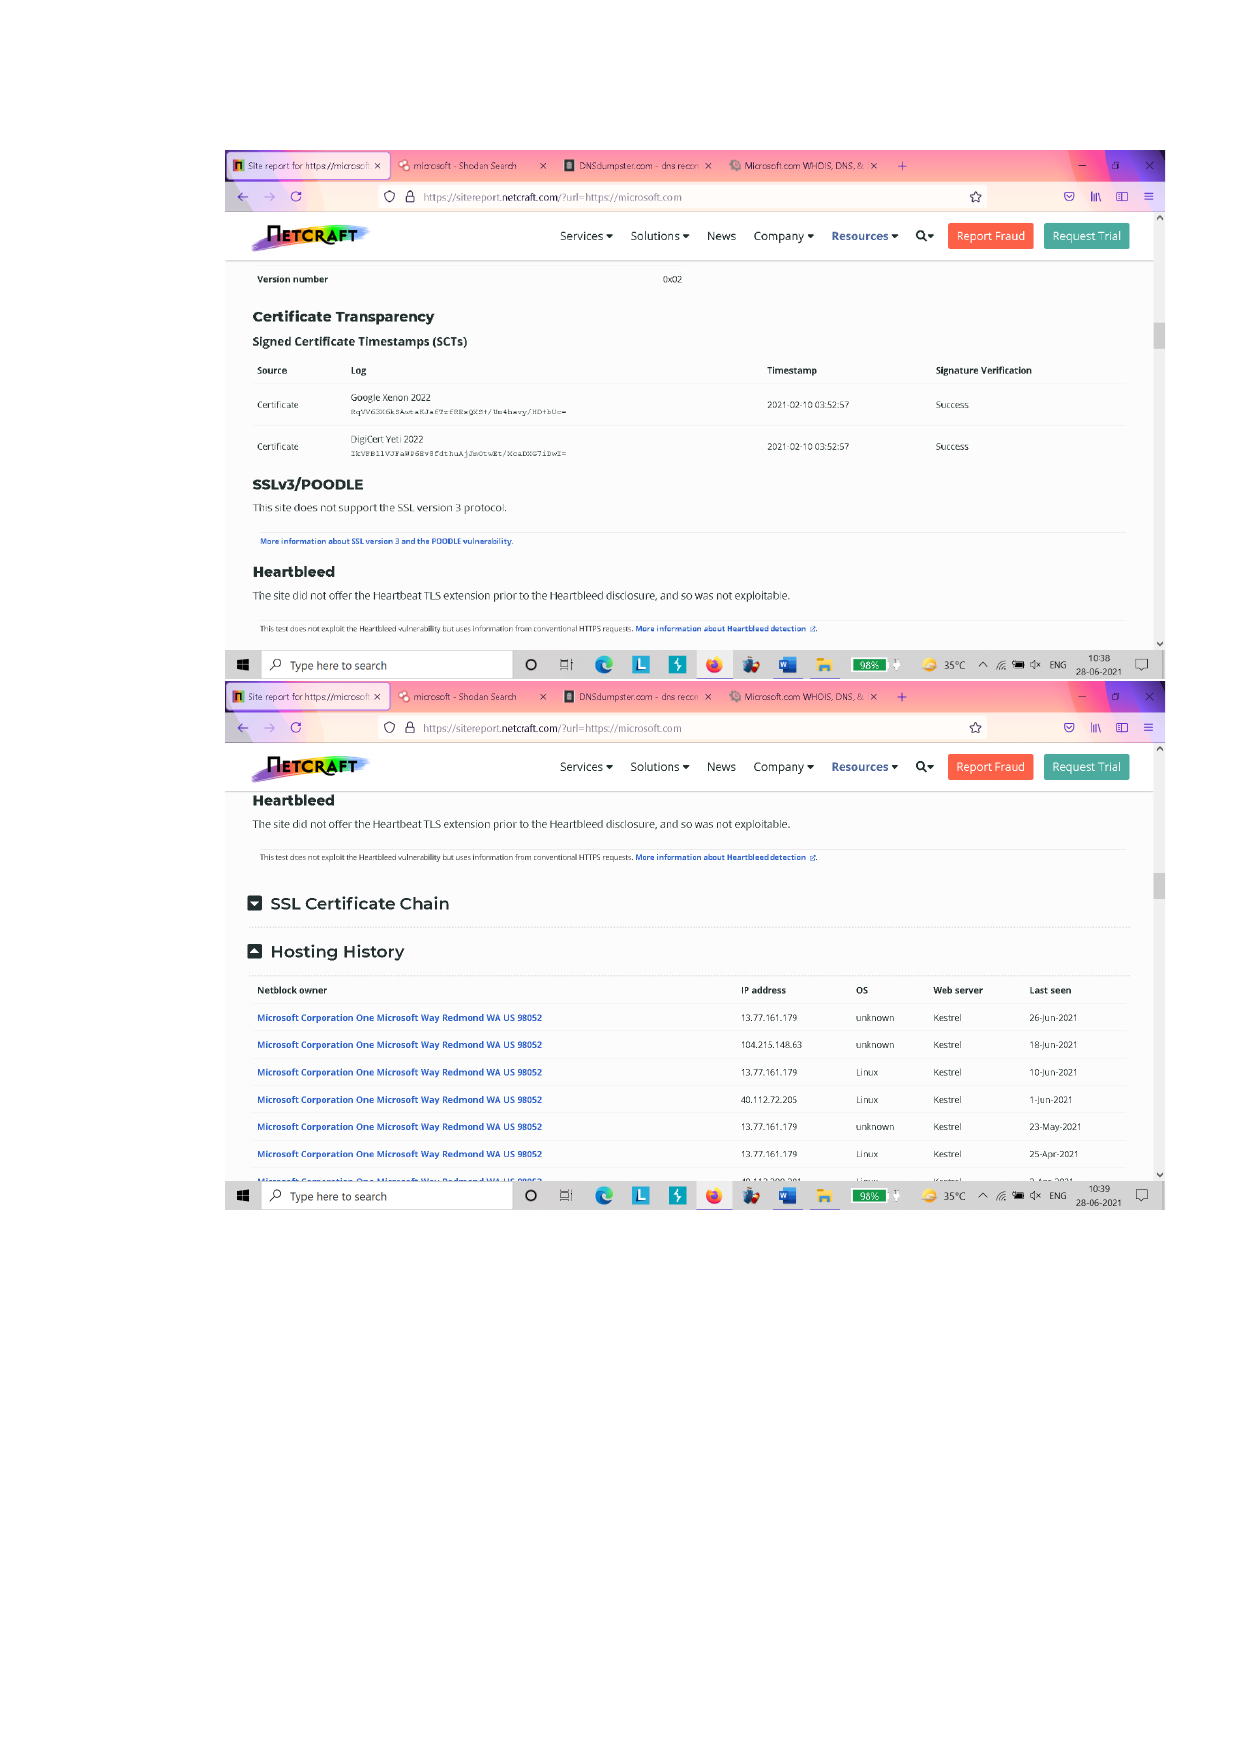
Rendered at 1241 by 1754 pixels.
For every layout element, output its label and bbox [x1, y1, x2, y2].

picture [225, 681, 1166, 1210]
picture [225, 150, 1166, 679]
